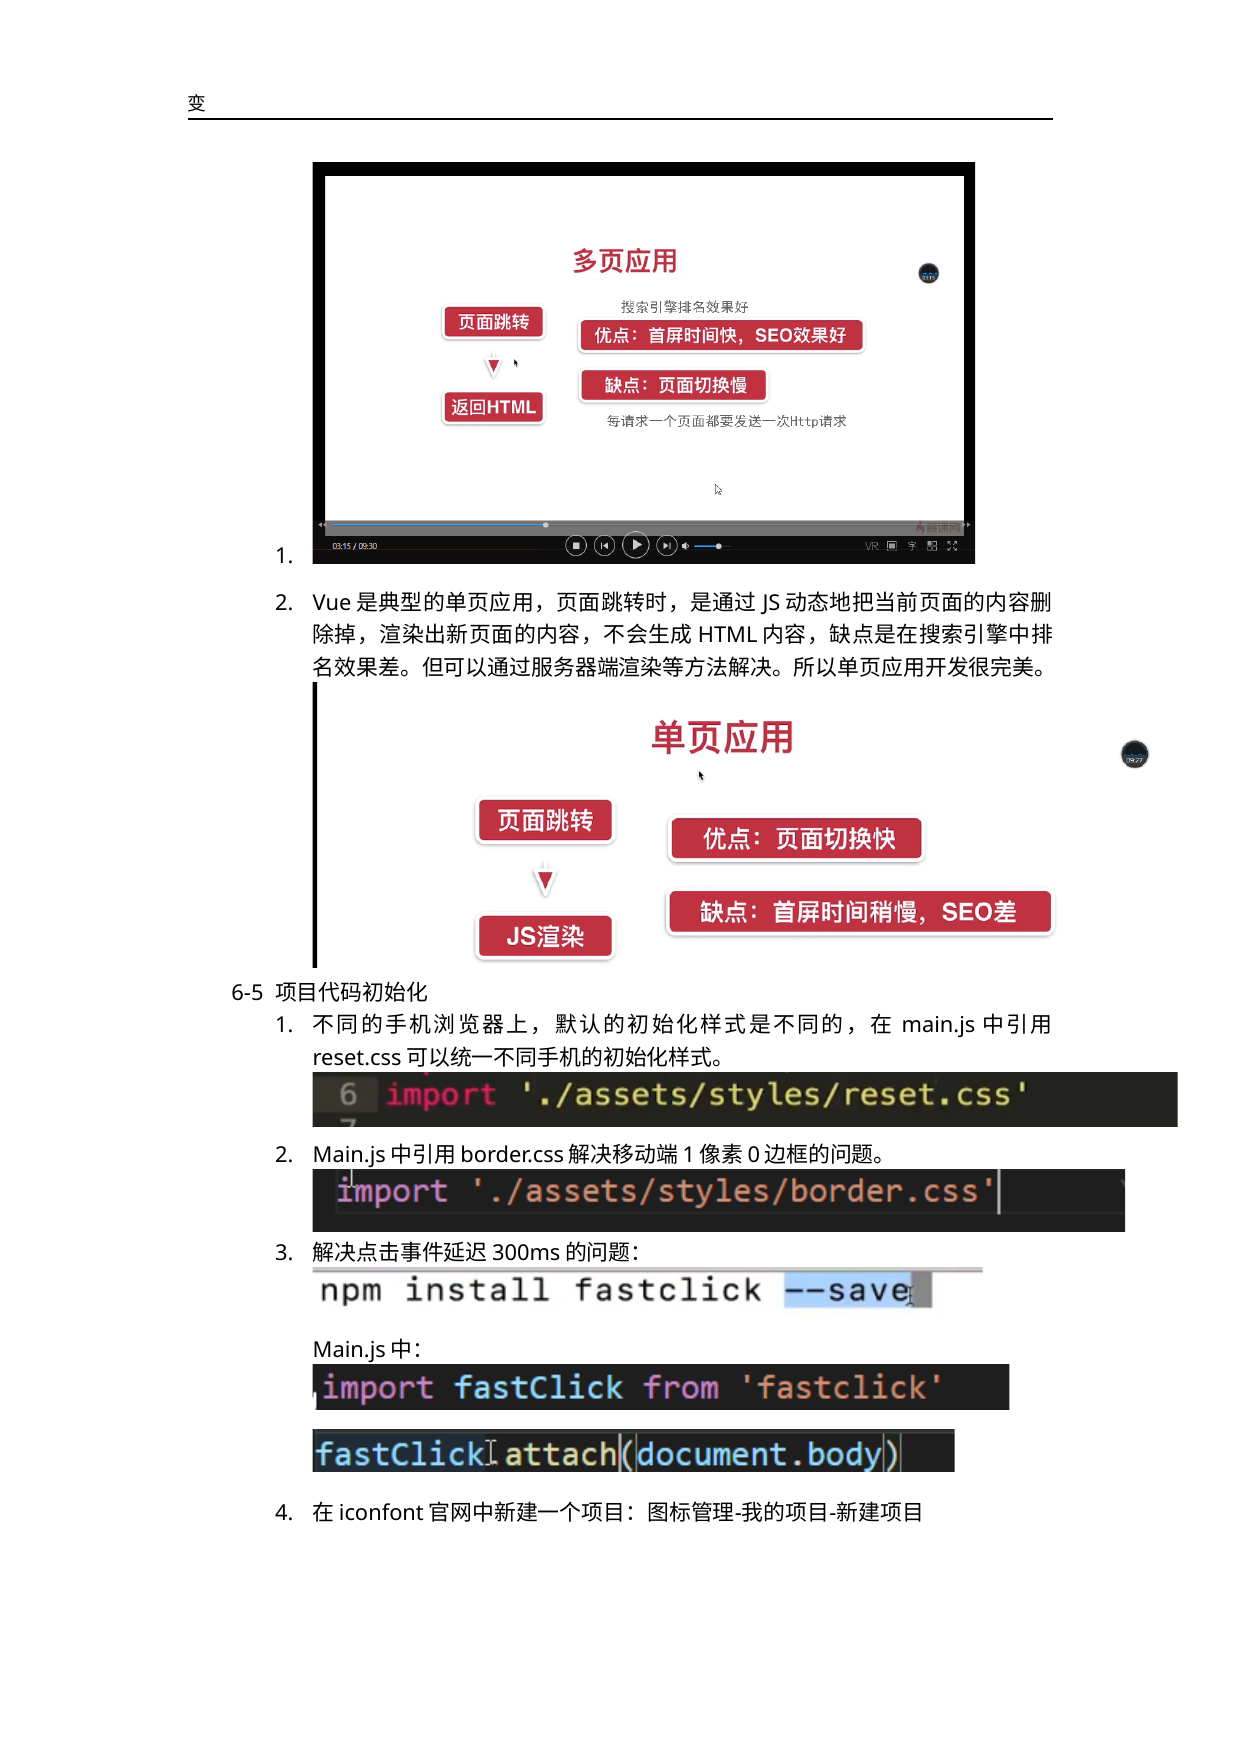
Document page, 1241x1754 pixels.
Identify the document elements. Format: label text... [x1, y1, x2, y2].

picture [312, 682, 1178, 968]
text 6-5 项目代码初始化 [187, 974, 1053, 1007]
list 不同的手机浏览器上，默认的初始化样式是不同的，在main.js中引用reset.css可以统一不同手机的初始化样式。 [275, 1007, 1053, 1072]
list 在iconfont官网中新建一个项目：图标管理-我的项目-新建项目 [275, 1494, 1053, 1527]
picture [312, 1169, 1125, 1232]
picture [312, 1364, 1010, 1410]
list Main.js中： [312, 1332, 1053, 1364]
picture [312, 1072, 1178, 1127]
picture [312, 162, 976, 564]
list Main.js中引用border.css解决移动端1像素0边框的问题。 [275, 1137, 1053, 1169]
list 解决点击事件延迟300ms的问题： [275, 1234, 1053, 1267]
list Vue是典型的单页应用，页面跳转时，是通过JS动态地把当前页面的内容删除掉，渲染出新页面的内容，不会生成HTML内容，缺点是在搜索引擎中排名效果差。但可以通过服务器端渲染等方法解决。所以单页应用开发很完美。 [275, 584, 1053, 682]
picture [312, 1429, 955, 1472]
picture [312, 1267, 983, 1324]
